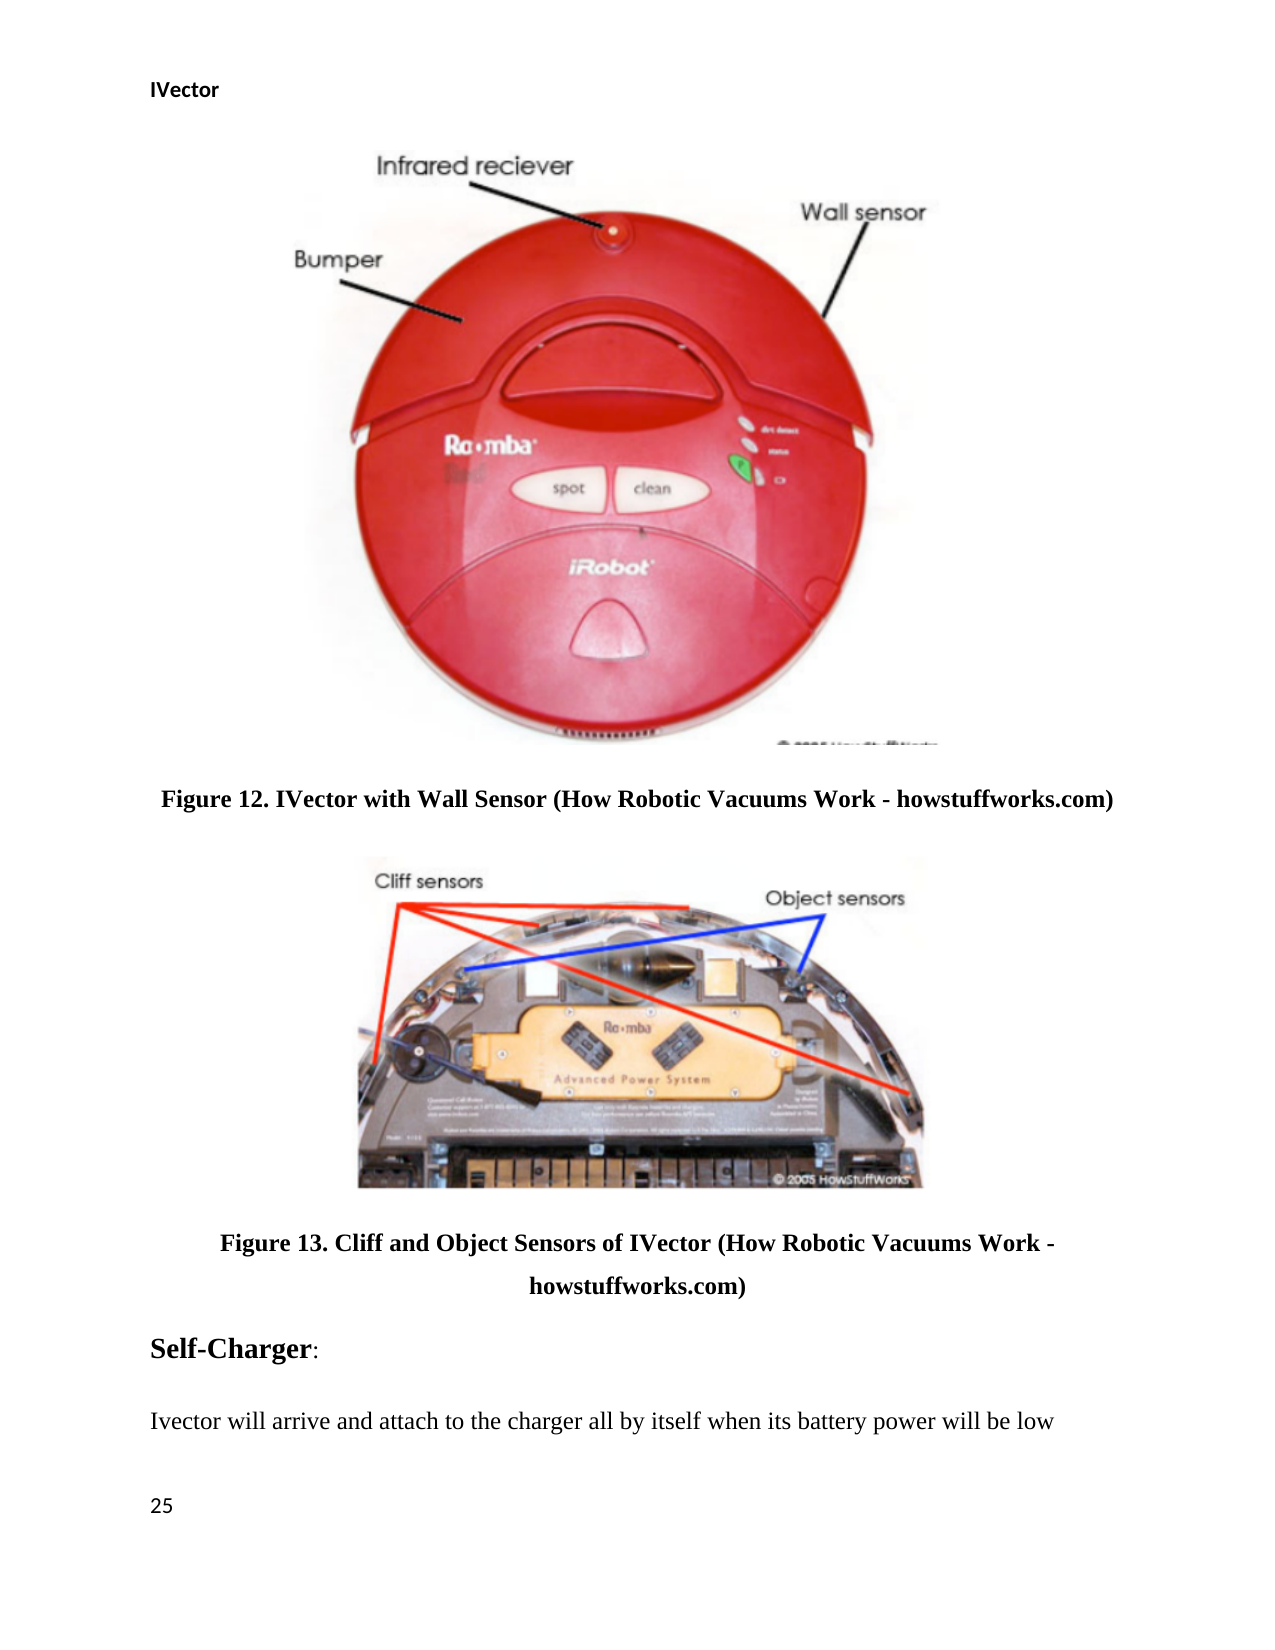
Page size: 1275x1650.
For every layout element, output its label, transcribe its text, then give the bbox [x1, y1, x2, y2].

text Ivector will arrive and attach to the charger all by itself when its battery power will be low [150, 1406, 1125, 1435]
text Self-Charger: [150, 1331, 1125, 1364]
text Figure 13. Cliff and Object Sensors of IVector (How Robotic Vacuums Work - howstuffworks.com) [150, 1228, 1125, 1300]
text Figure 12. IVector with Wall Sensor (How Robotic Vacuums Work - howstuffworks.com) [150, 784, 1125, 812]
picture [260, 150, 1015, 745]
picture [330, 843, 945, 1198]
